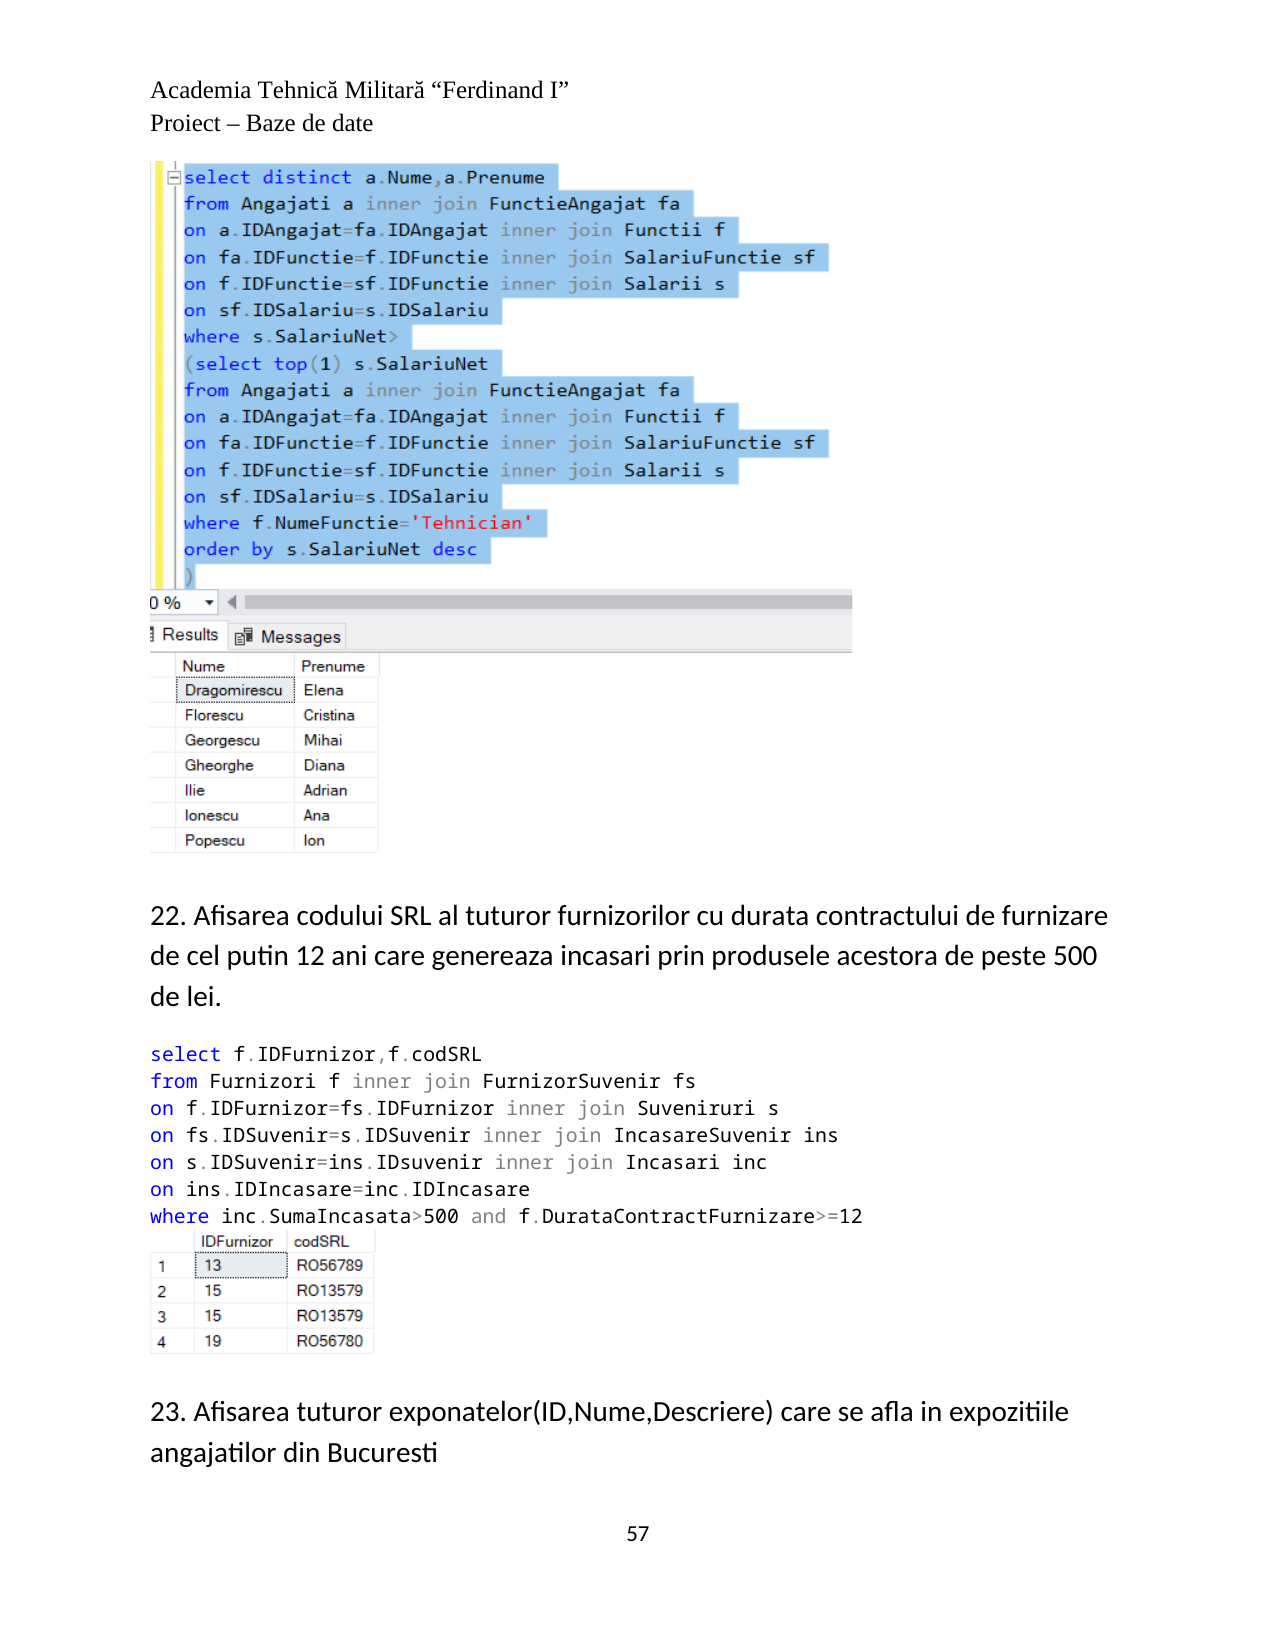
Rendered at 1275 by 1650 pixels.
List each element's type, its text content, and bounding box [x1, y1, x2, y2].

picture [150, 1229, 476, 1368]
text on ins.IDIncasare=inc.IDIncasare [150, 1175, 1125, 1202]
text 22. Afisarea codului SRL al tuturor furnizorilor cu durata contractului de furnizare de cel putin 12 ani care genereaza incasari prin produsele acestora de peste 500 de lei. [150, 897, 1125, 1014]
text on s.IDSuvenir=ins.IDsuvenir inner join Incasari inc [150, 1148, 1125, 1175]
text select f.IDFurnizor,f.codSRL [150, 1040, 1125, 1067]
text 23. Afisarea tuturor exponatelor(ID,Nume,Descriere) care se afla in expozitiile angajatilor din Bucuresti [150, 1393, 1125, 1469]
text on fs.IDSuvenir=s.IDSuvenir inner join IncasareSuvenir ins [150, 1121, 1125, 1148]
text from Furnizori f inner join FurnizorSuvenir fs [150, 1067, 1125, 1094]
text where inc.SumaIncasata>500 and f.DurataContractFurnizare>=12 [150, 1202, 1125, 1229]
text on f.IDFurnizor=fs.IDFurnizor inner join Suveniruri s [150, 1094, 1125, 1121]
picture [150, 161, 853, 872]
